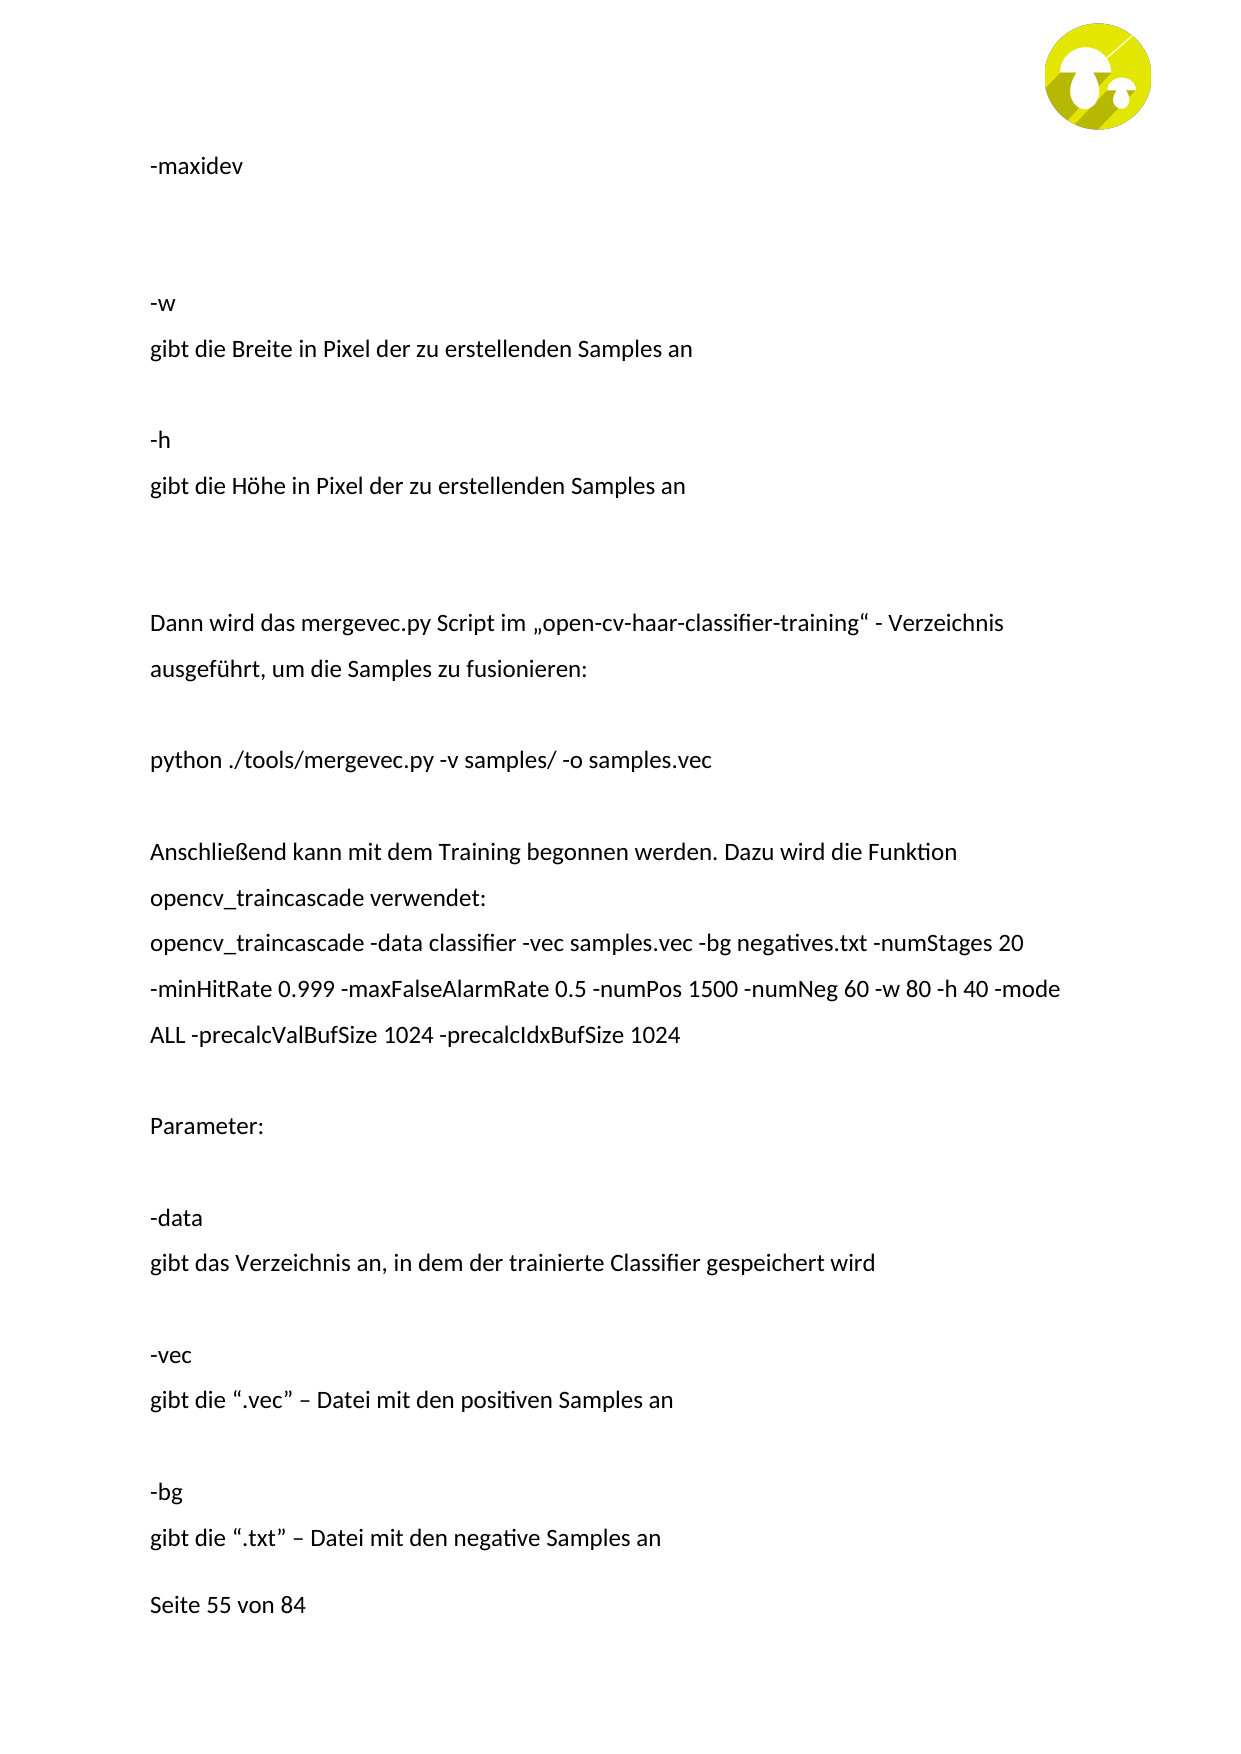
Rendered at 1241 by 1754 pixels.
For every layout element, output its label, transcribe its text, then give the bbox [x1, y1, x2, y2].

text gibt das Verzeichnis an, in dem der trainierte Classifier gespeichert wird [150, 1247, 1090, 1278]
text python ./tools/mergevec.py -v samples/ -o samples.vec [150, 744, 1090, 775]
text gibt die “.txt” – Datei mit den negative Samples an [150, 1522, 1090, 1552]
text Dann wird das mergevec.py Script im „open-cv-haar-classifier-training“ - Verzeichnis ausgeführt, um die Samples zu fusionieren: [150, 607, 1090, 683]
text opencv_traincascade -data classifier -vec samples.vec -bg negatives.txt -numStages 20 -minHitRate 0.999 -maxFalseAlarmRate 0.5 -numPos 1500 -numNeg 60 -w 80 -h 40 -mode ALL -precalcValBufSize 1024 -precalcIdxBufSize 1024 [150, 927, 1090, 1049]
text gibt die Höhe in Pixel der zu erstellenden Samples an [150, 470, 1090, 501]
text -maxidev [150, 150, 1090, 181]
text gibt die Breite in Pixel der zu erstellenden Samples an [150, 333, 1090, 363]
text -h [150, 424, 1090, 455]
text -data [150, 1202, 1090, 1232]
text -w [150, 287, 1090, 318]
picture [1045, 23, 1152, 130]
text Parameter: [150, 1110, 1090, 1141]
text -vec [150, 1339, 1090, 1369]
text -bg [150, 1476, 1090, 1507]
text gibt die “.vec” – Datei mit den positiven Samples an [150, 1385, 1090, 1415]
text Anschließend kann mit dem Training begonnen werden. Dazu wird die Funktion opencv_traincascade verwendet: [150, 836, 1090, 912]
